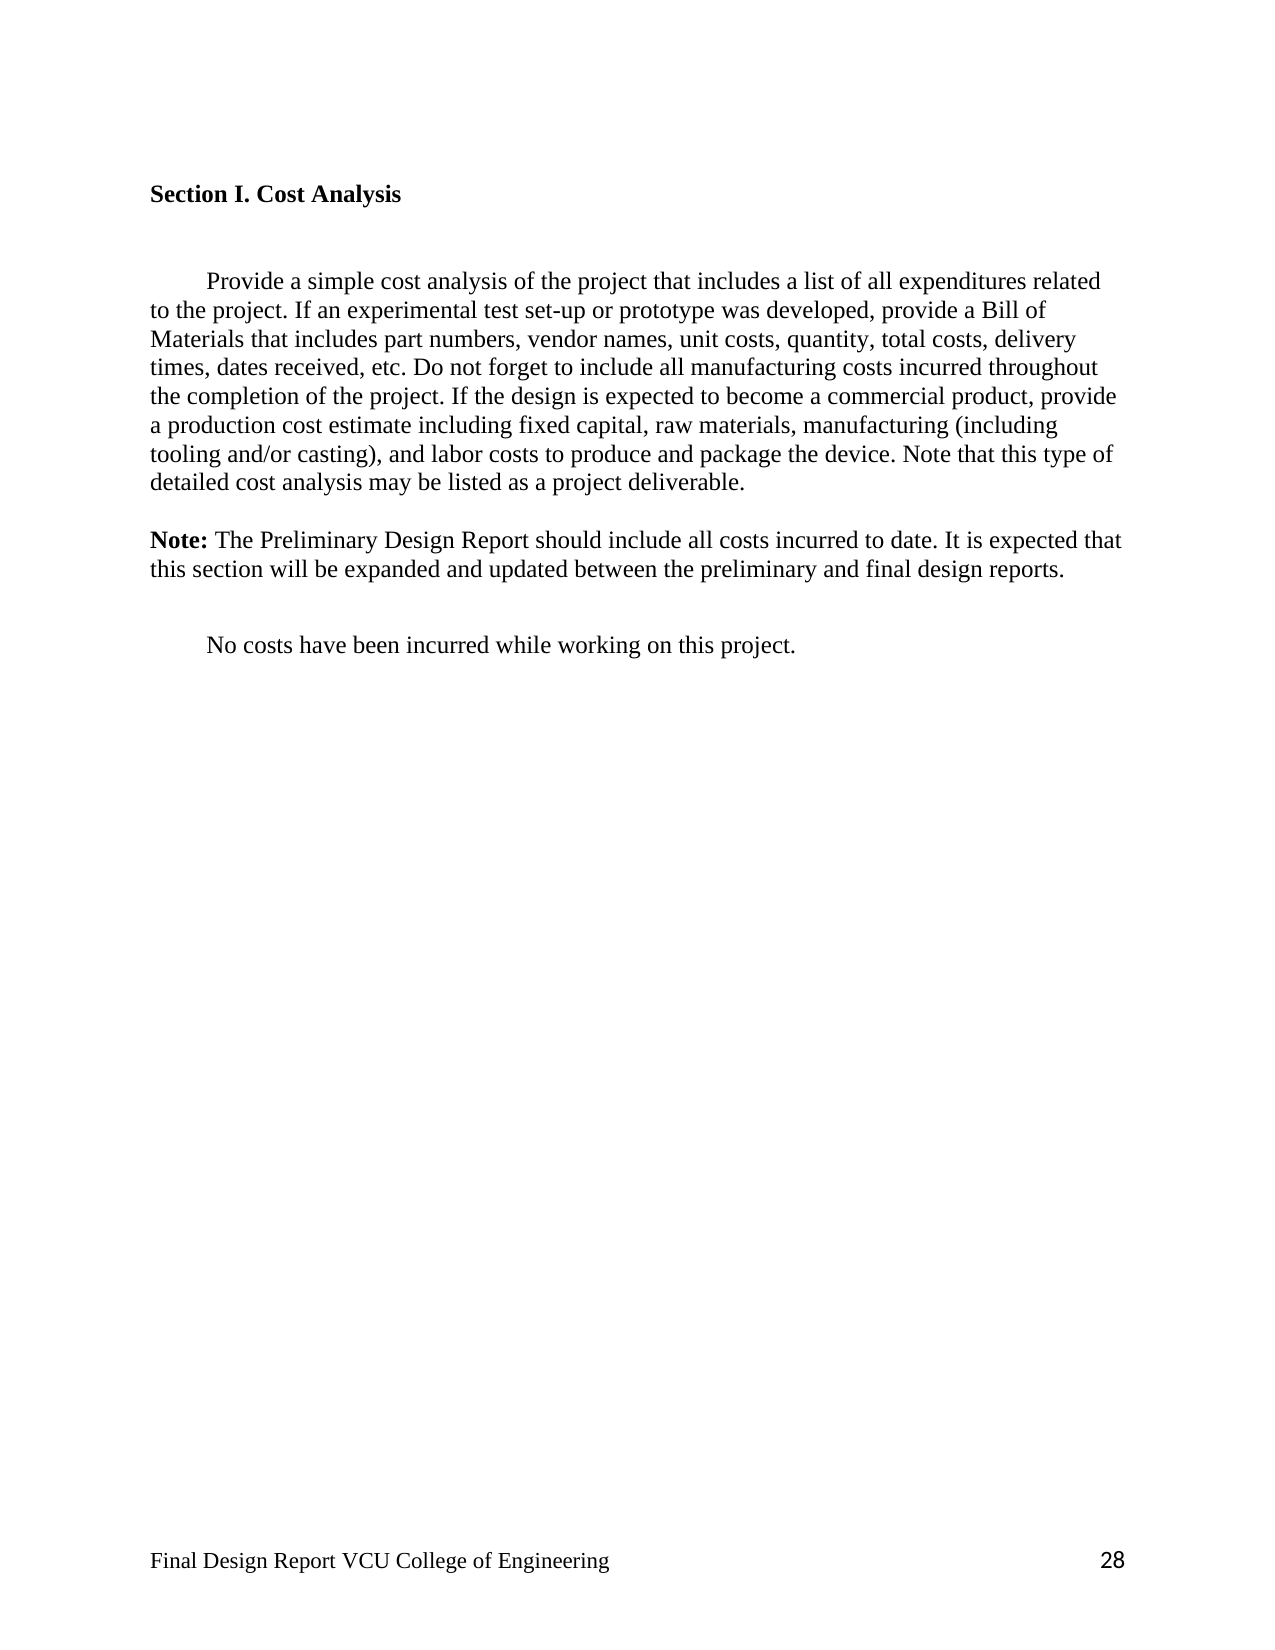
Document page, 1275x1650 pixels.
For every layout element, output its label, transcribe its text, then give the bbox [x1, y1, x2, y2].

text Note: The Preliminary Design Report should include all costs incurred to date. It is expected that this section will be expanded and updated between the preliminary and final design reports. [150, 525, 1125, 582]
text Provide a simple cost analysis of the project that includes a list of all expenditures related to the project. If an experimental test set-up or prototype was developed, provide a Bill of Materials that includes part numbers, vendor names, unit costs, quantity, total costs, delivery times, dates received, etc. Do not forget to include all manufacturing costs incurred throughout the completion of the project. If the design is expected to become a commercial product, provide a production cost estimate including fixed capital, raw materials, manufacturing (including tooling and/or casting), and labor costs to produce and package the device. Note that this type of detailed cost analysis may be listed as a project deliverable. [150, 266, 1125, 496]
text No costs have been incurred while working on this project. [150, 630, 1125, 659]
subtitle Section I. Cost Analysis [150, 179, 1125, 208]
